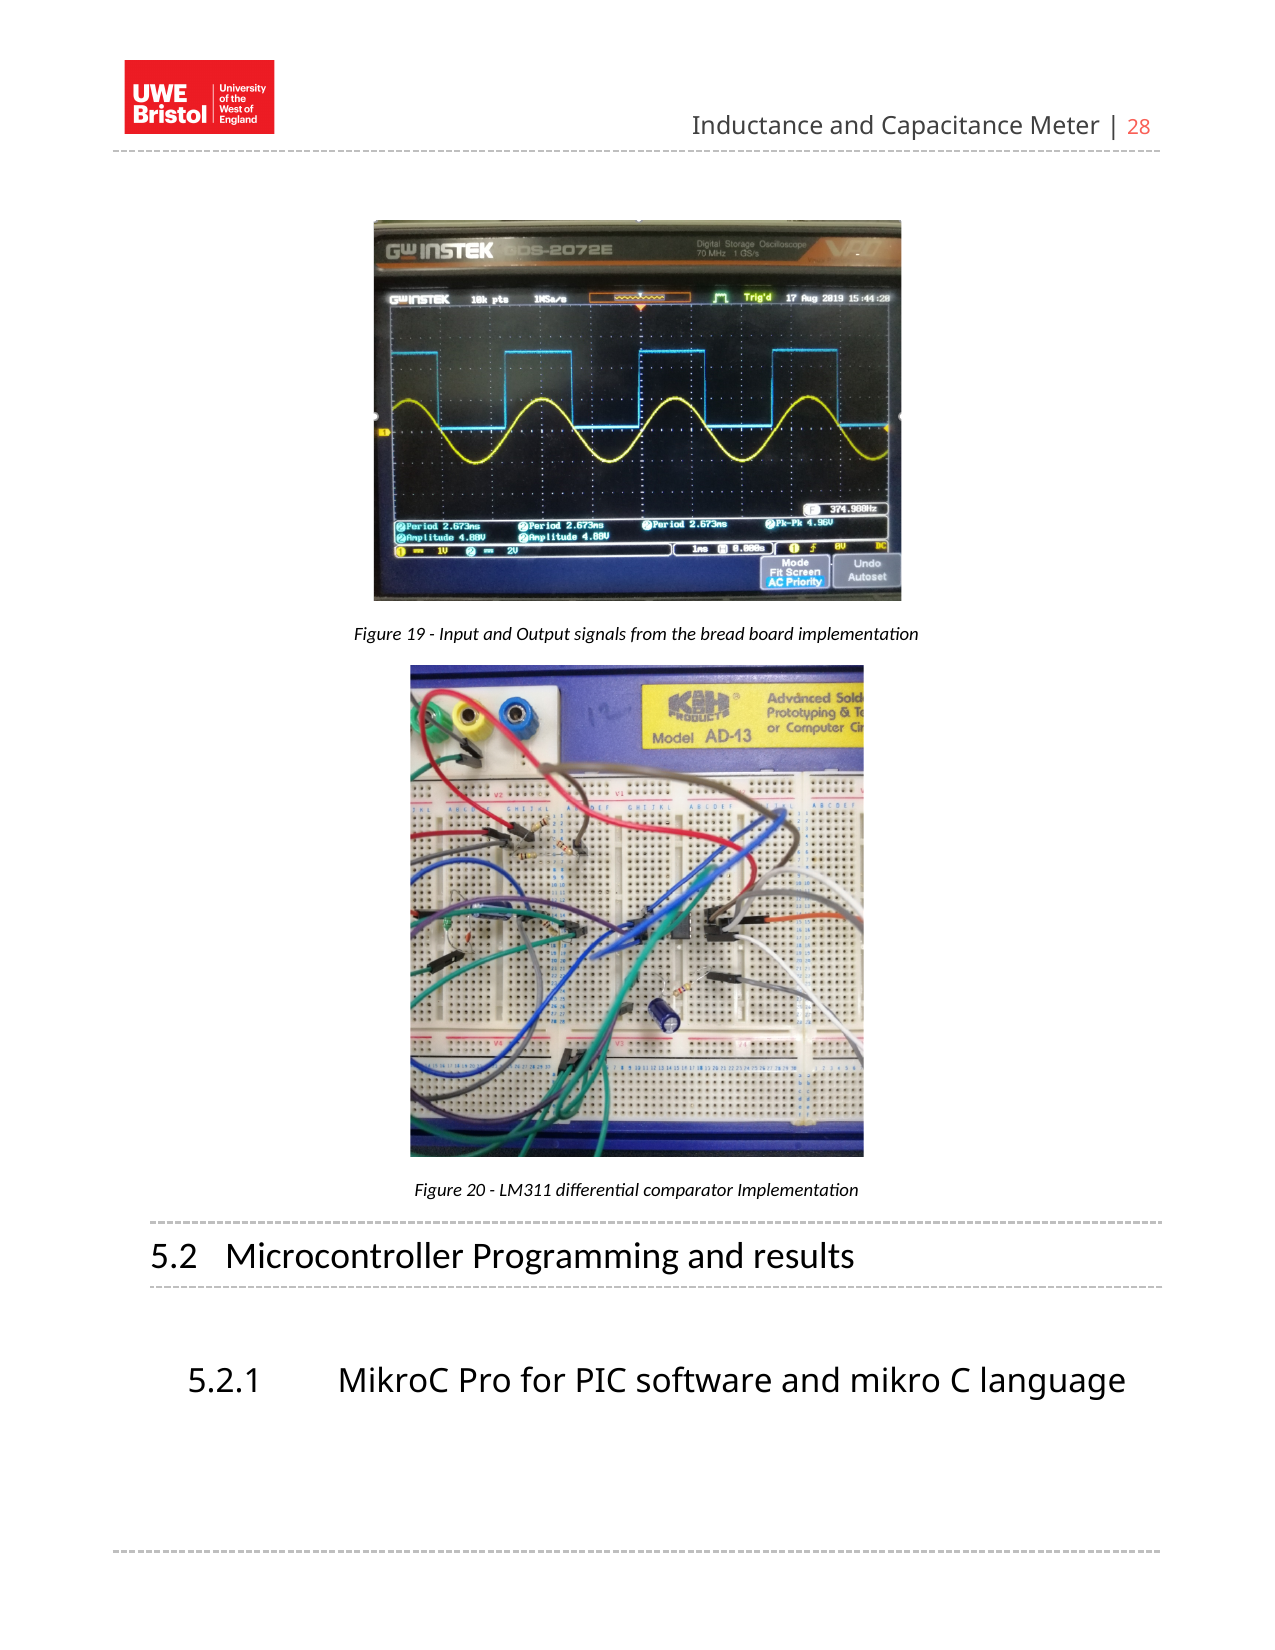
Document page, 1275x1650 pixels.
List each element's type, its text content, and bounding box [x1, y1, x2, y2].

subtitle MikroC Pro for PIC software and mikro C language [187, 1356, 1162, 1402]
text Figure 19 - Input and Output signals from the bread board implementation [112, 622, 1162, 645]
picture [410, 665, 865, 1157]
text Figure 20 - LM311 differential comparator Implementation [112, 1178, 1162, 1201]
subtitle Microcontroller Programming and results [150, 1221, 1162, 1288]
picture [124, 60, 275, 134]
picture [373, 220, 902, 601]
